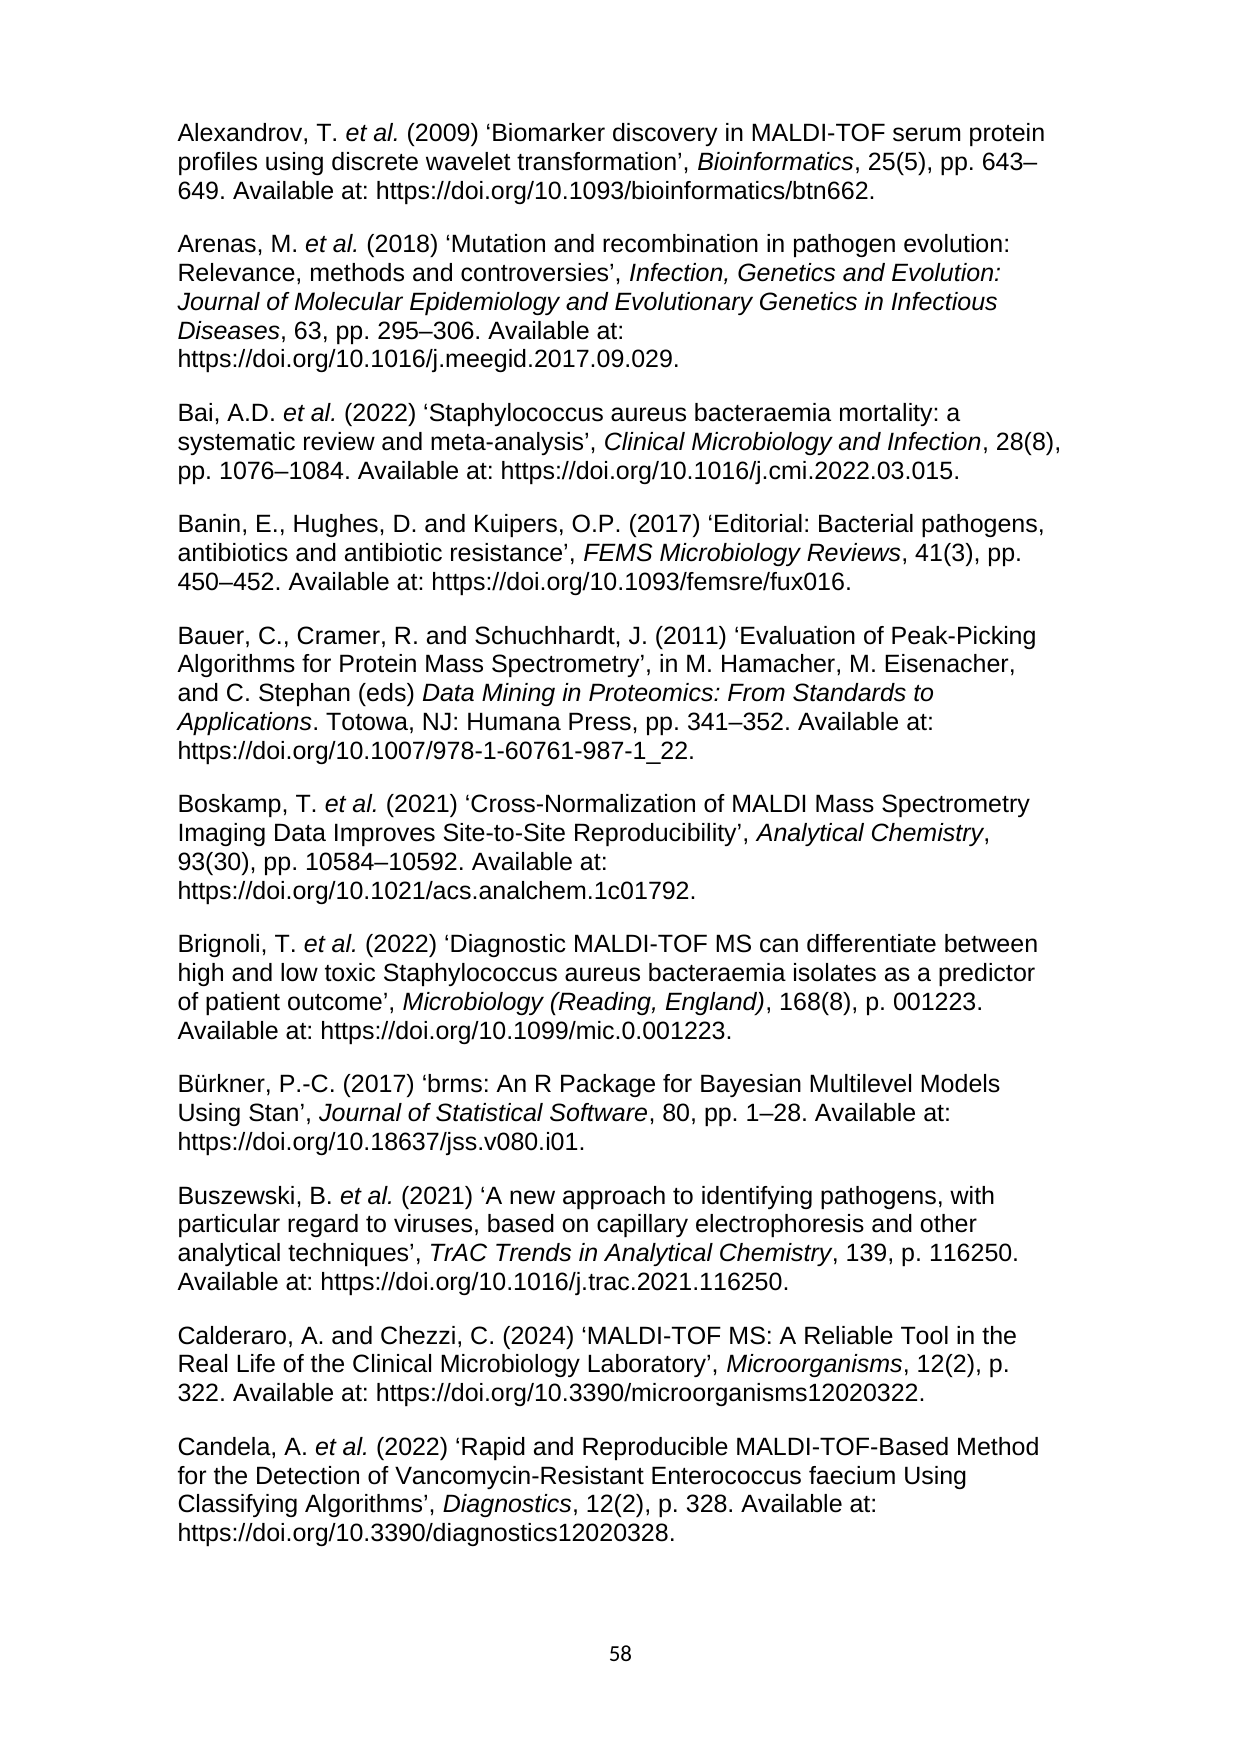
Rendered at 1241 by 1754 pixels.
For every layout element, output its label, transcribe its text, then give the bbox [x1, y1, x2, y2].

text Bauer, C., Cramer, R. and Schuchhardt, J. (2011) ‘Evaluation of Peak-Picking Algorithms for Protein Mass Spectrometry’, in M. Hamacher, M. Eisenacher, and C. Stephan (eds) Data Mining in Proteomics: From Standards to Applications. Totowa, NJ: Humana Press, pp. 341–352. Available at: https://doi.org/10.1007/978-1-60761-987-1_22. [177, 621, 1063, 764]
text Boskamp, T. et al. (2021) ‘Cross-Normalization of MALDI Mass Spectrometry Imaging Data Improves Site-to-Site Reproducibility’, Analytical Chemistry, 93(30), pp. 10584–10592. Available at: https://doi.org/10.1021/acs.analchem.1c01792. [177, 789, 1063, 904]
text Buszewski, B. et al. (2021) ‘A new approach to identifying pathogens, with particular regard to viruses, based on capillary electrophoresis and other analytical techniques’, TrAC Trends in Analytical Chemistry, 139, p. 116250. Available at: https://doi.org/10.1016/j.trac.2021.116250. [177, 1181, 1063, 1296]
text Banin, E., Hughes, D. and Kuipers, O.P. (2017) ‘Editorial: Bacterial pathogens, antibiotics and antibiotic resistance’, FEMS Microbiology Reviews, 41(3), pp. 450–452. Available at: https://doi.org/10.1093/femsre/fux016. [177, 509, 1063, 596]
text Brignoli, T. et al. (2022) ‘Diagnostic MALDI-TOF MS can differentiate between high and low toxic Staphylococcus aureus bacteraemia isolates as a predictor of patient outcome’, Microbiology (Reading, England), 168(8), p. 001223. Available at: https://doi.org/10.1099/mic.0.001223. [177, 929, 1063, 1044]
text Calderaro, A. and Chezzi, C. (2024) ‘MALDI-TOF MS: A Reliable Tool in the Real Life of the Clinical Microbiology Laboratory’, Microorganisms, 12(2), p. 322. Available at: https://doi.org/10.3390/microorganisms12020322. [177, 1321, 1063, 1407]
text Arenas, M. et al. (2018) ‘Mutation and recombination in pathogen evolution: Relevance, methods and controversies’, Infection, Genetics and Evolution: Journal of Molecular Epidemiology and Evolutionary Genetics in Infectious Diseases, 63, pp. 295–306. Available at: https://doi.org/10.1016/j.meegid.2017.09.029. [177, 229, 1063, 373]
text Bai, A.D. et al. (2022) ‘Staphylococcus aureus bacteraemia mortality: a systematic review and meta-analysis’, Clinical Microbiology and Infection, 28(8), pp. 1076–1084. Available at: https://doi.org/10.1016/j.cmi.2022.03.015. [177, 398, 1063, 484]
text Candela, A. et al. (2022) ‘Rapid and Reproducible MALDI-TOF-Based Method for the Detection of Vancomycin-Resistant Enterococcus faecium Using Classifying Algorithms’, Diagnostics, 12(2), p. 328. Available at: https://doi.org/10.3390/diagnostics12020328. [177, 1432, 1063, 1547]
text Bürkner, P.-C. (2017) ‘brms: An R Package for Bayesian Multilevel Models Using Stan’, Journal of Statistical Software, 80, pp. 1–28. Available at: https://doi.org/10.18637/jss.v080.i01. [177, 1069, 1063, 1156]
text Alexandrov, T. et al. (2009) ‘Biomarker discovery in MALDI-TOF serum protein profiles using discrete wavelet transformation’, Bioinformatics, 25(5), pp. 643–649. Available at: https://doi.org/10.1093/bioinformatics/btn662. [177, 118, 1063, 204]
